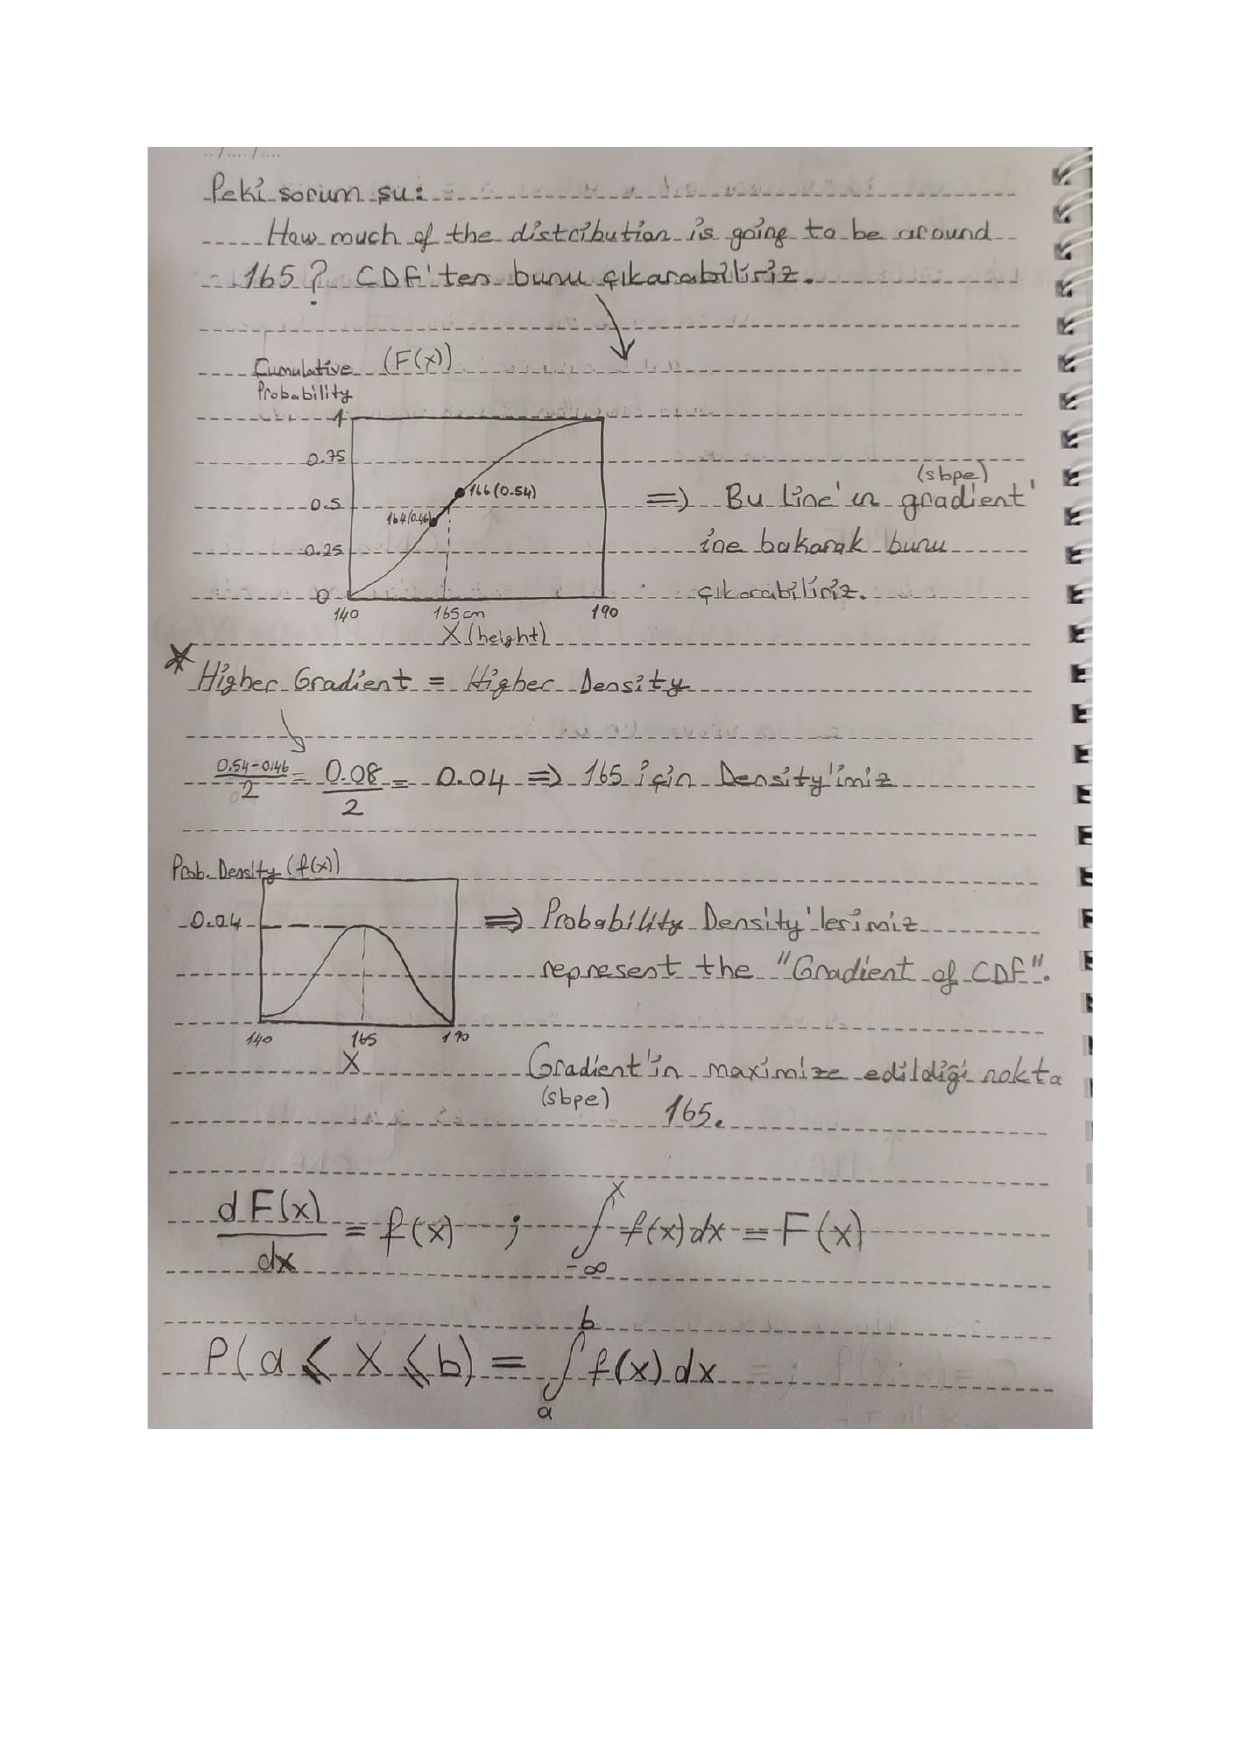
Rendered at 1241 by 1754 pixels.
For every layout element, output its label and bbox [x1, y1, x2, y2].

picture [147, 147, 1093, 1429]
